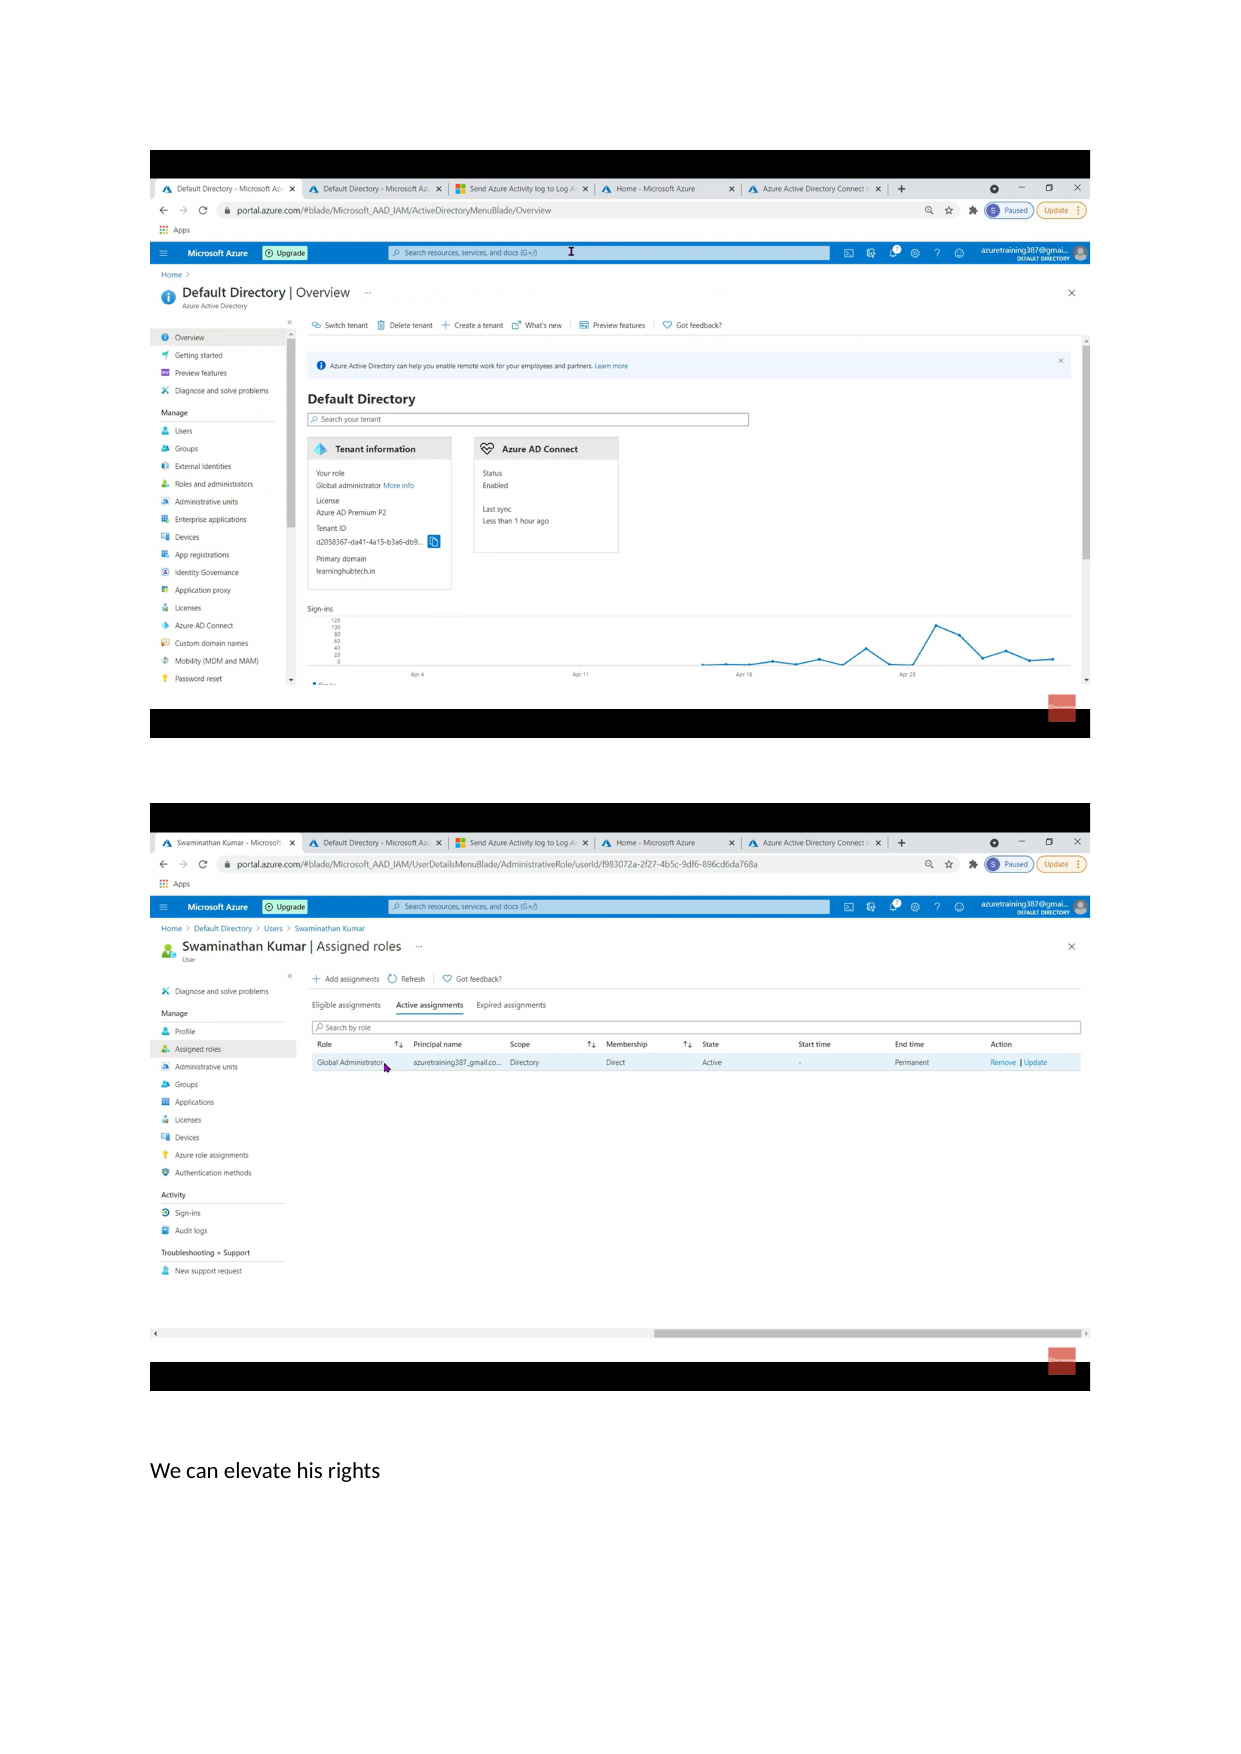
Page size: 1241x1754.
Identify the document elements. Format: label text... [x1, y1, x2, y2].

text We can elevate his rights [150, 1457, 1090, 1485]
picture [150, 150, 1091, 738]
picture [150, 803, 1091, 1391]
